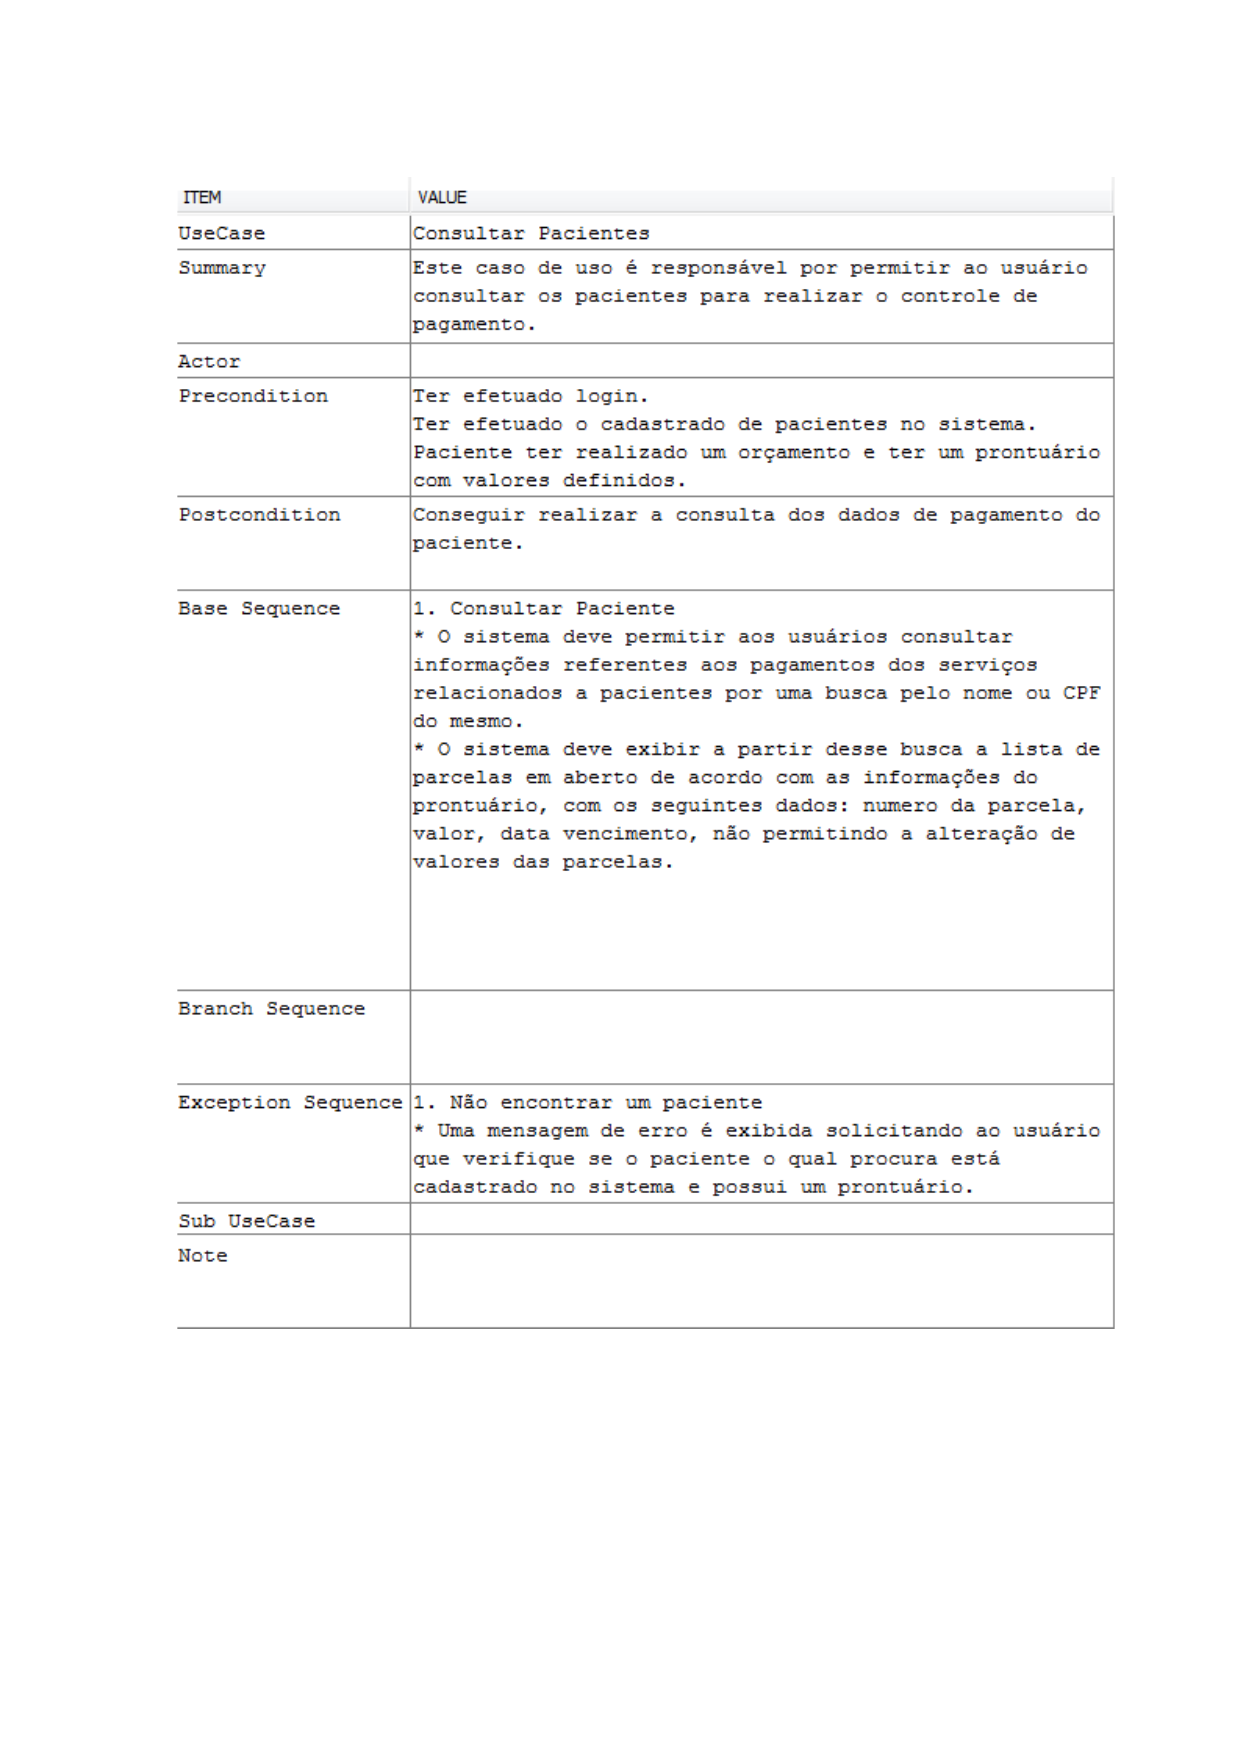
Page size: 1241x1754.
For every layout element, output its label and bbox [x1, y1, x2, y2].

picture [177, 177, 1115, 1329]
